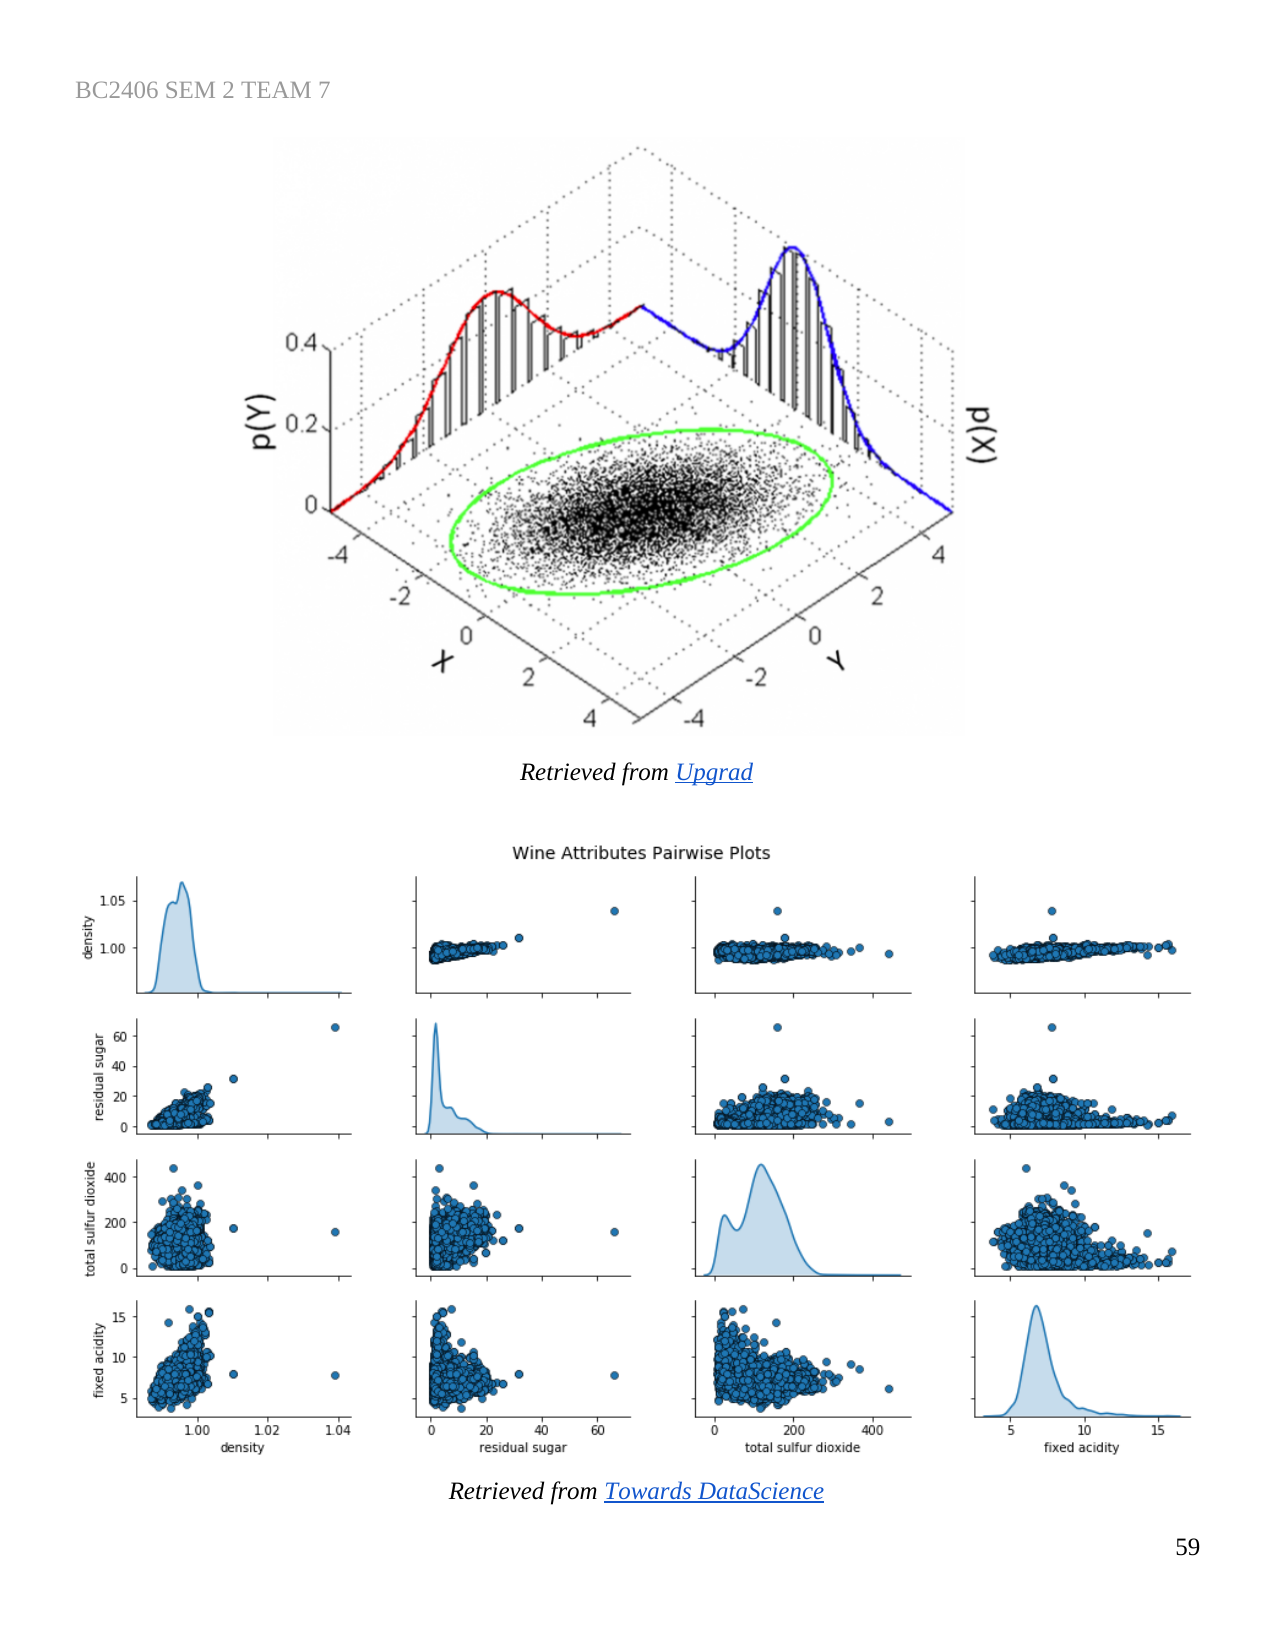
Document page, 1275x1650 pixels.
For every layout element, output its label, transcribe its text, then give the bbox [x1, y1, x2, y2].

picture [233, 118, 1042, 743]
picture [75, 843, 1200, 1462]
text Retrieved from Towards DataScience [75, 1476, 1200, 1505]
text Retrieved from Upgrad [75, 757, 1200, 786]
